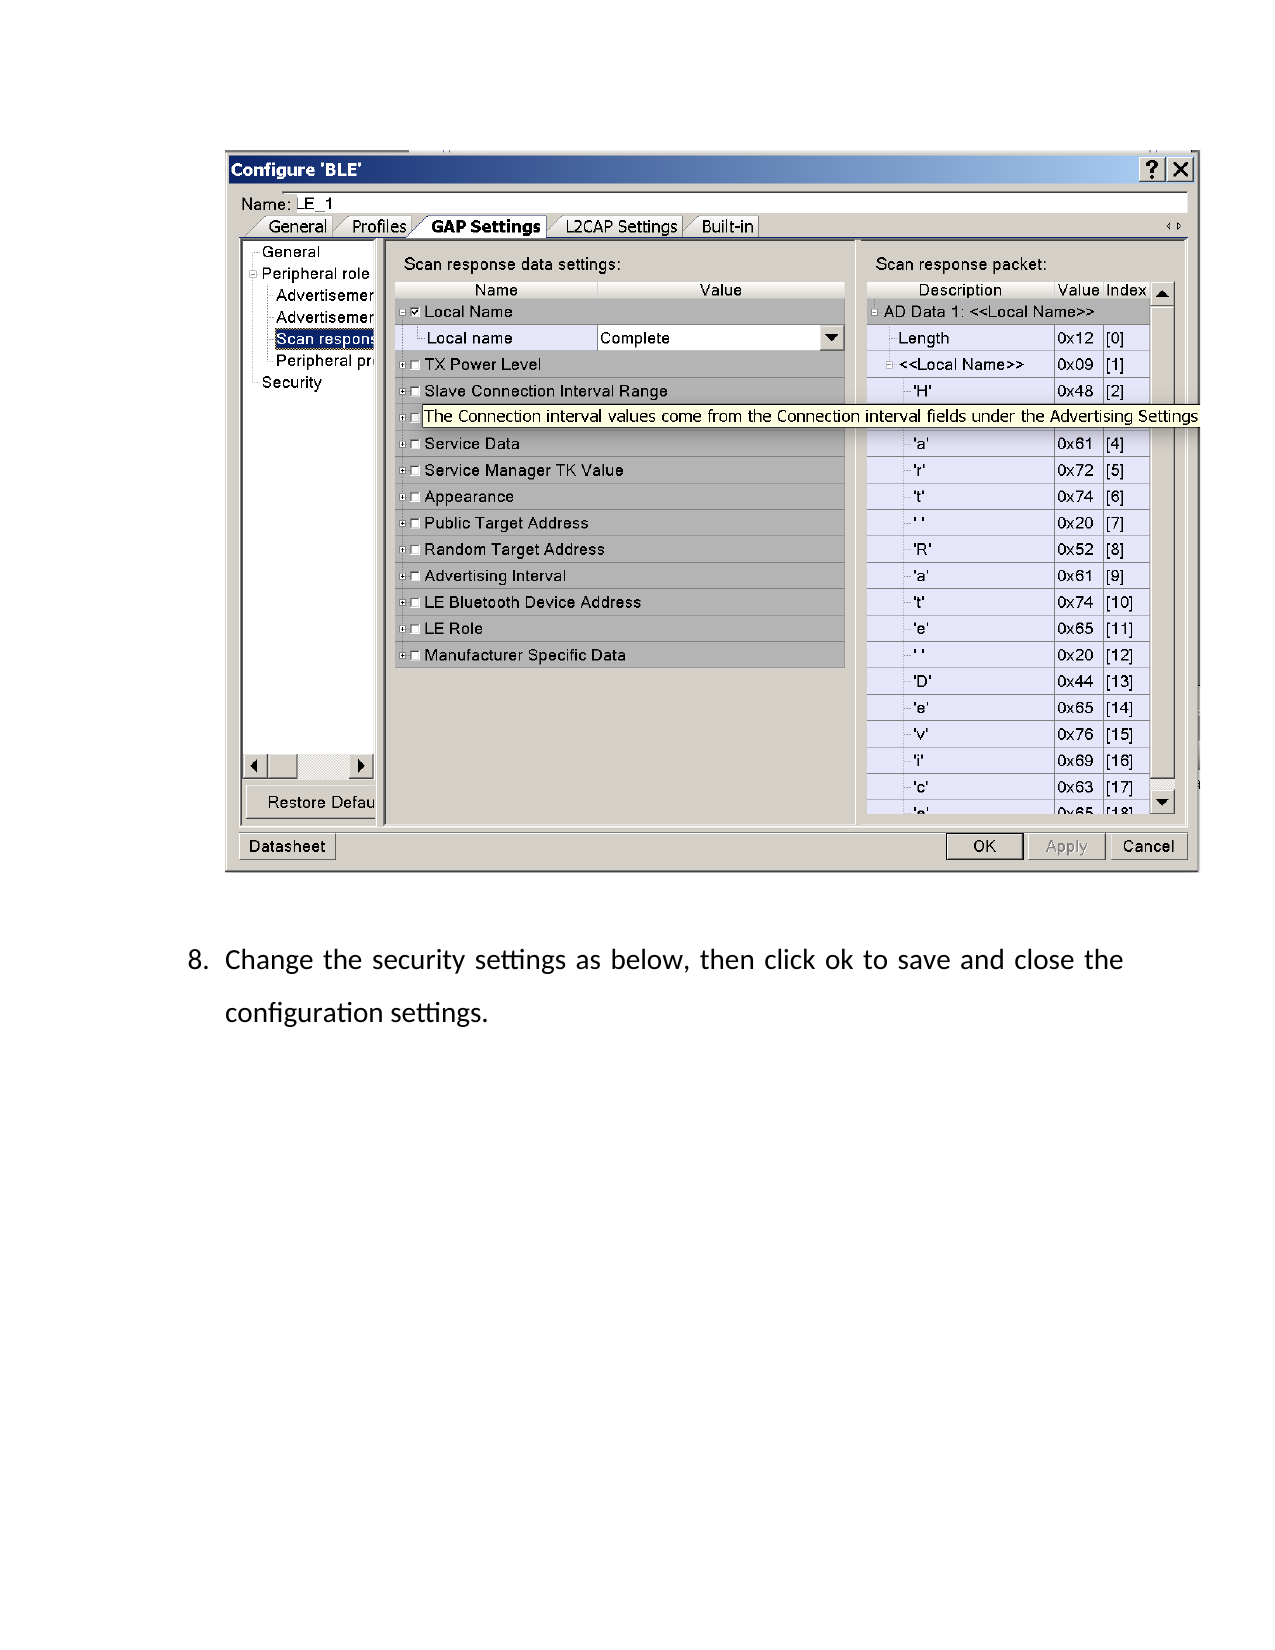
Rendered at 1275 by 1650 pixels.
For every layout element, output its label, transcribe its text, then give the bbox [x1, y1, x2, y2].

picture [225, 150, 1200, 873]
list Change the security settings as below, then click ok to save and close the configuration settings. [187, 941, 1125, 1030]
